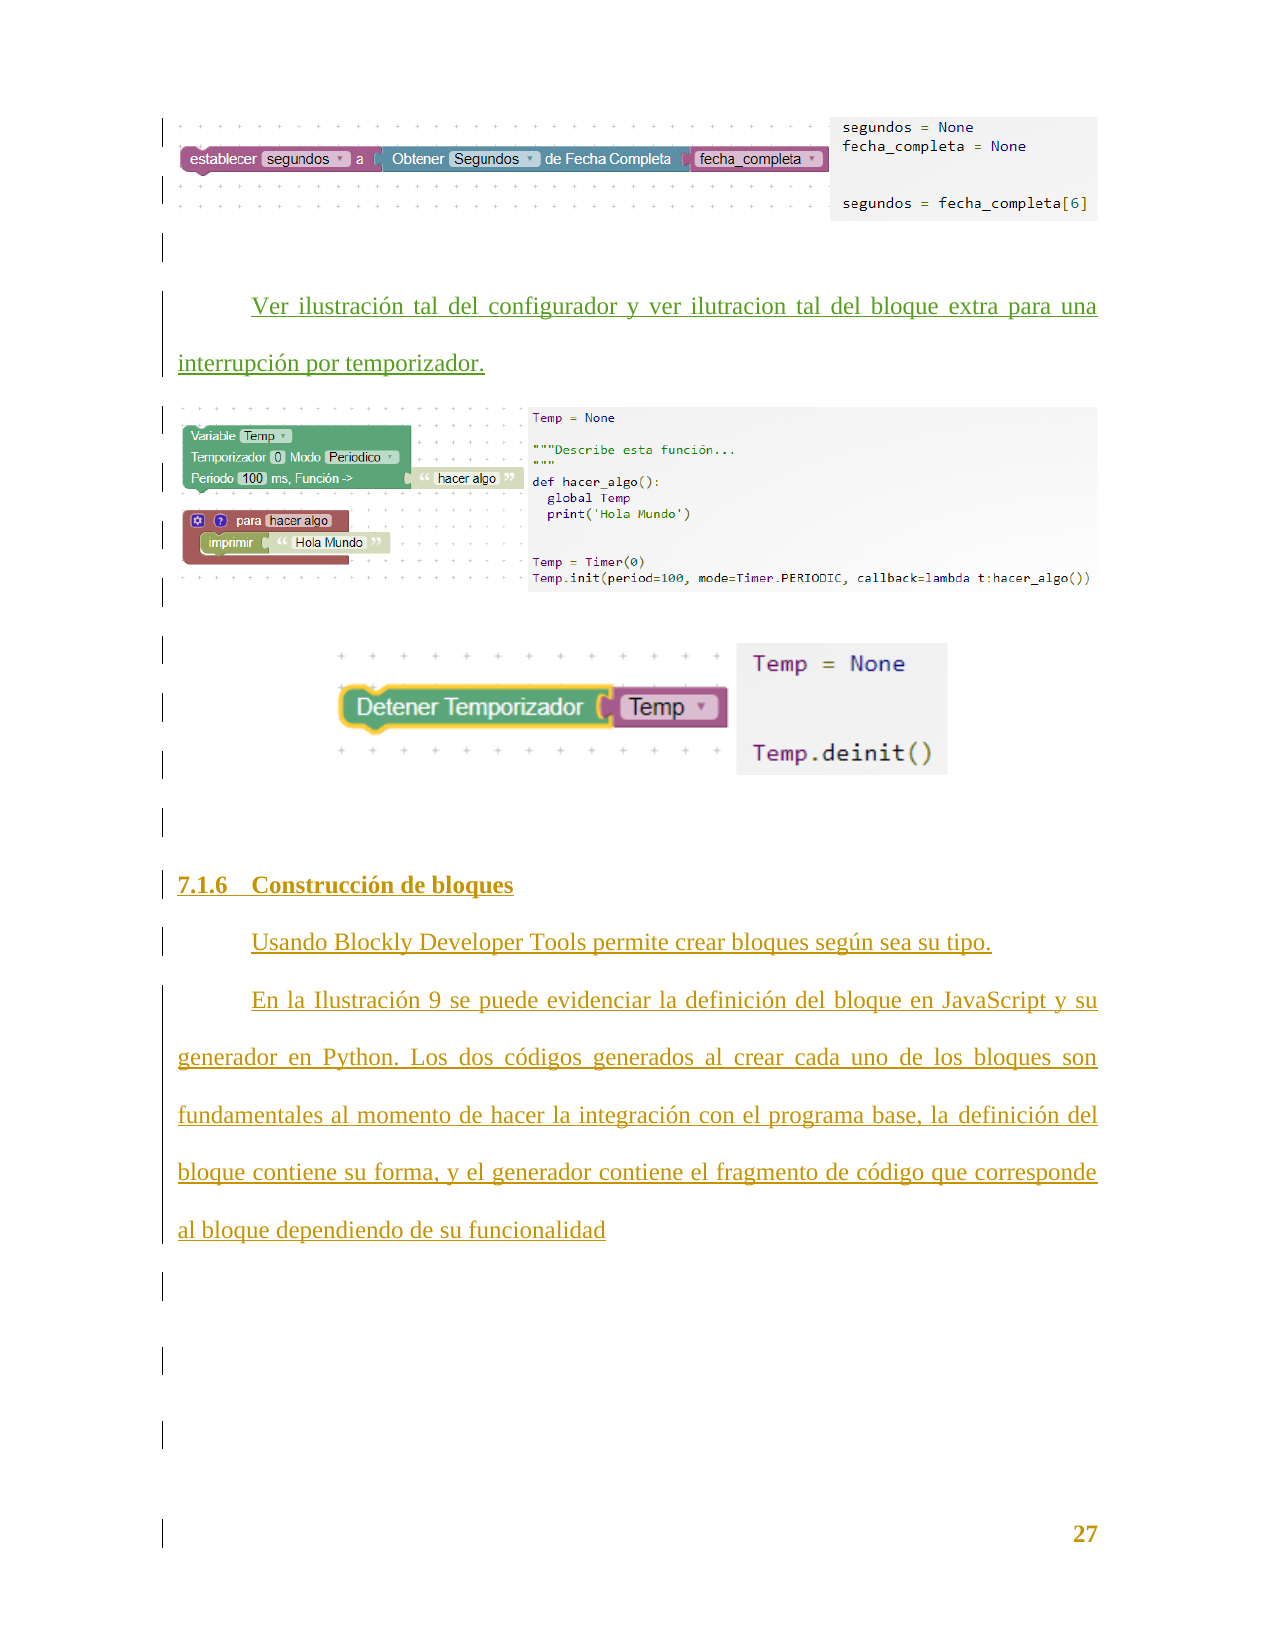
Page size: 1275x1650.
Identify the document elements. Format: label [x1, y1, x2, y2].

picture [177, 117, 1098, 221]
picture [177, 407, 1098, 592]
picture [327, 643, 948, 775]
